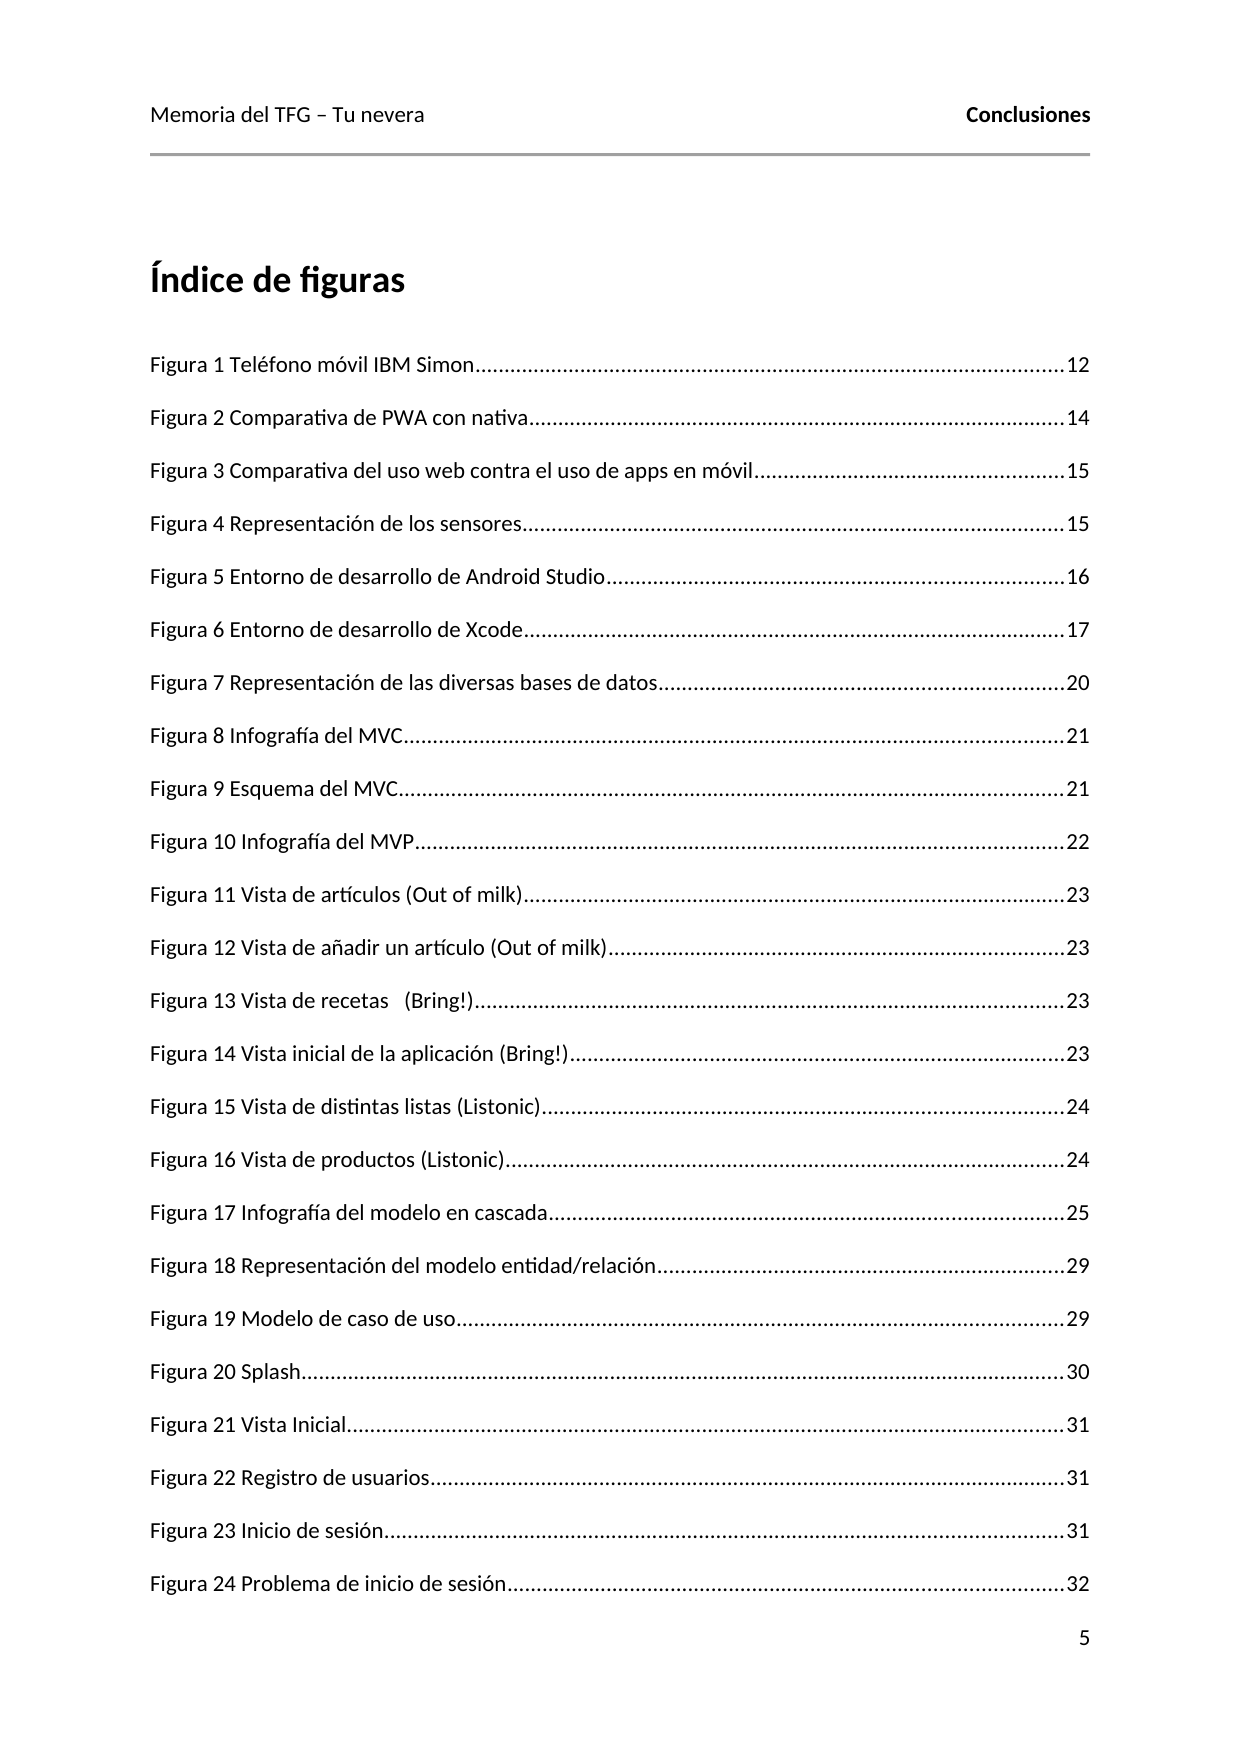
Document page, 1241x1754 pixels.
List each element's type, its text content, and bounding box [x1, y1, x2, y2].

text Figura 9 Esquema del MVC 21 [150, 774, 1090, 802]
text Figura 1 Teléfono móvil IBM Simon 12 [150, 350, 1090, 378]
text Figura 15 Vista de distintas listas (Listonic) 24 [150, 1092, 1090, 1120]
text Figura 2 Comparativa de PWA con nativa 14 [150, 403, 1090, 431]
text Figura 7 Representación de las diversas bases de datos 20 [150, 668, 1090, 696]
text Figura 17 Infografía del modelo en cascada 25 [150, 1198, 1090, 1226]
text Figura 22 Registro de usuarios 31 [150, 1463, 1090, 1491]
text Figura 16 Vista de productos (Listonic) 24 [150, 1145, 1090, 1173]
text Figura 10 Infografía del MVP 22 [150, 827, 1090, 855]
text Figura 11 Vista de artículos (Out of milk) 23 [150, 880, 1090, 908]
text Figura 12 Vista de añadir un artículo (Out of milk) 23 [150, 933, 1090, 961]
text Figura 3 Comparativa del uso web contra el uso de apps en móvil 15 [150, 456, 1090, 484]
text Figura 6 Entorno de desarrollo de Xcode 17 [150, 615, 1090, 643]
subtitle Índice de figuras [150, 256, 1090, 302]
text Figura 4 Representación de los sensores 15 [150, 509, 1090, 537]
text Figura 13 Vista de recetas (Bring!) 23 [150, 986, 1090, 1014]
text Figura 14 Vista inicial de la aplicación (Bring!) 23 [150, 1039, 1090, 1067]
text Figura 8 Infografía del MVC 21 [150, 721, 1090, 749]
text Figura 18 Representación del modelo entidad/relación 29 [150, 1251, 1090, 1279]
text Figura 23 Inicio de sesión 31 [150, 1516, 1090, 1544]
text Figura 21 Vista Inicial 31 [150, 1410, 1090, 1438]
text Figura 24 Problema de inicio de sesión 32 [150, 1569, 1090, 1597]
text Figura 19 Modelo de caso de uso 29 [150, 1304, 1090, 1332]
text Figura 5 Entorno de desarrollo de Android Studio 16 [150, 562, 1090, 590]
text Figura 20 Splash 30 [150, 1357, 1090, 1385]
